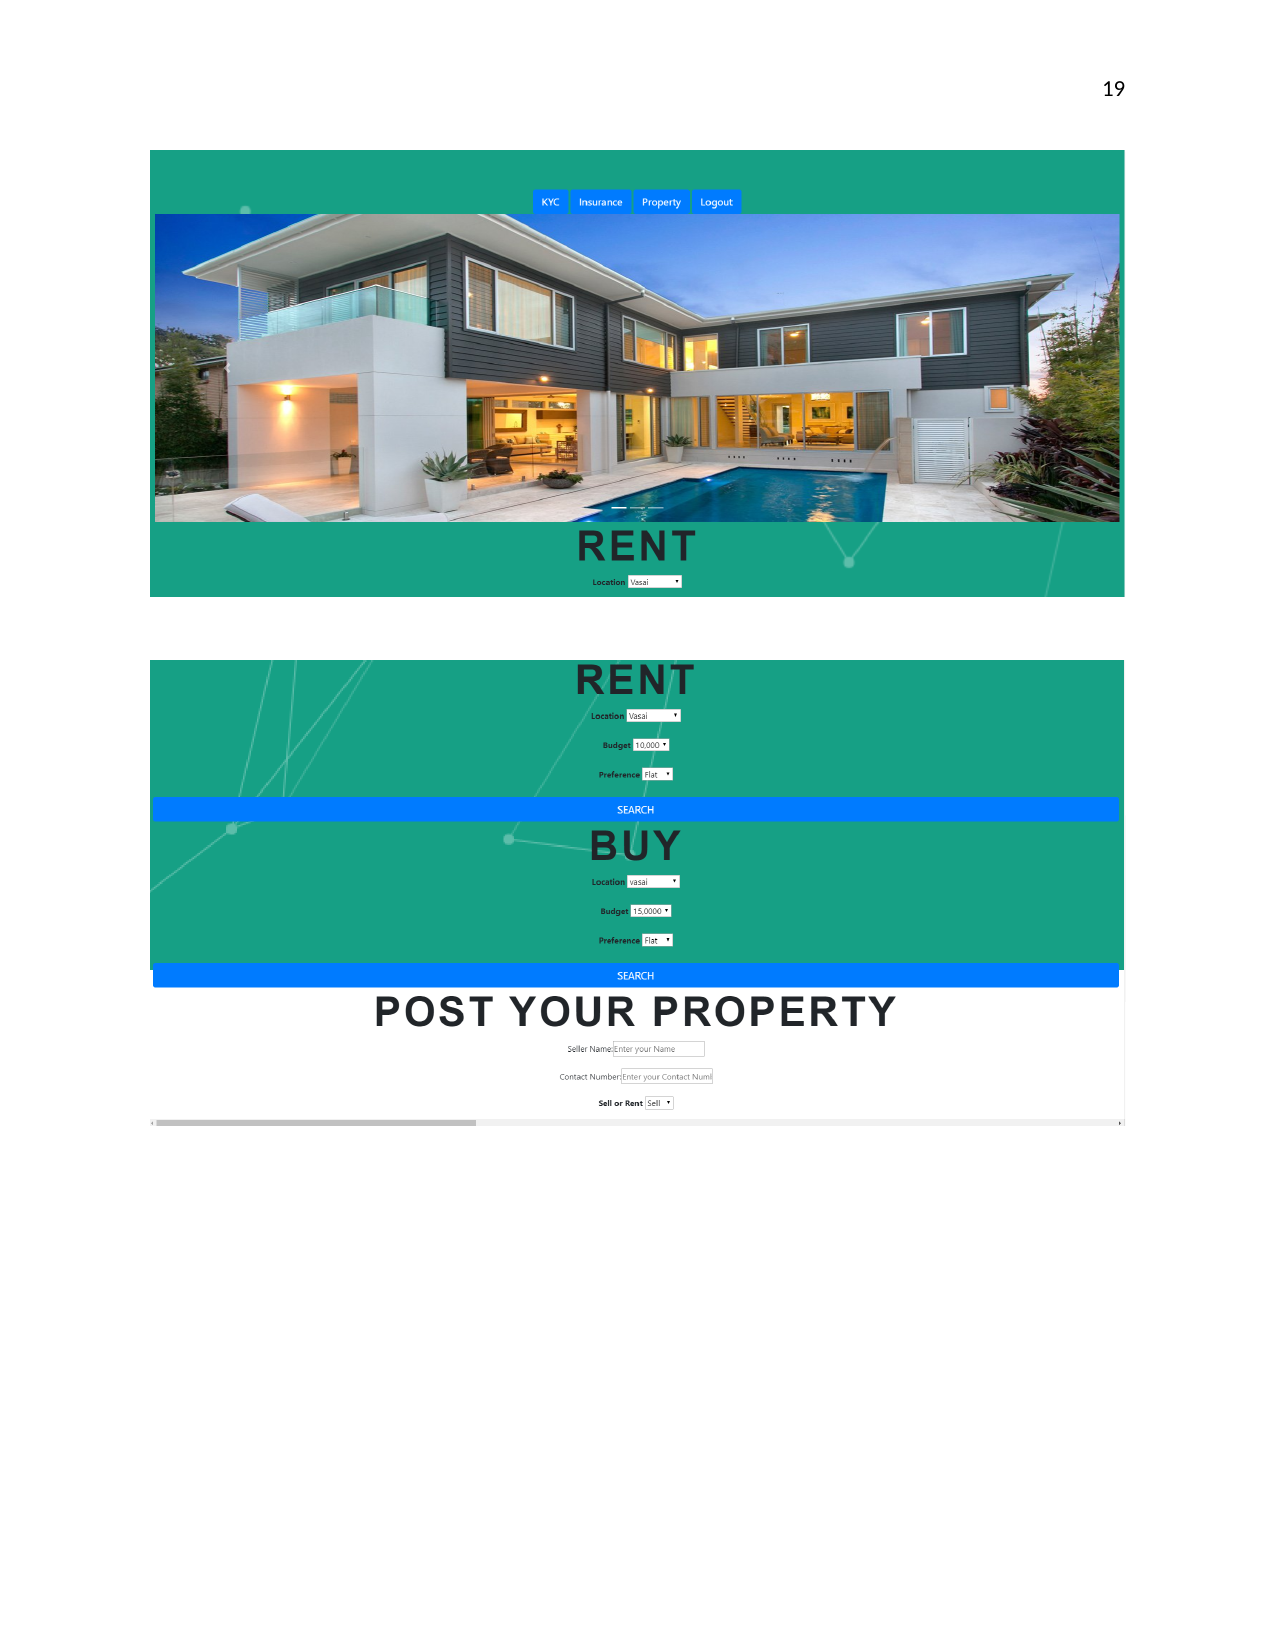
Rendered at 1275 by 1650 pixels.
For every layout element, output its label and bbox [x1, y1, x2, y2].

picture [150, 150, 1125, 597]
picture [150, 660, 1125, 1126]
